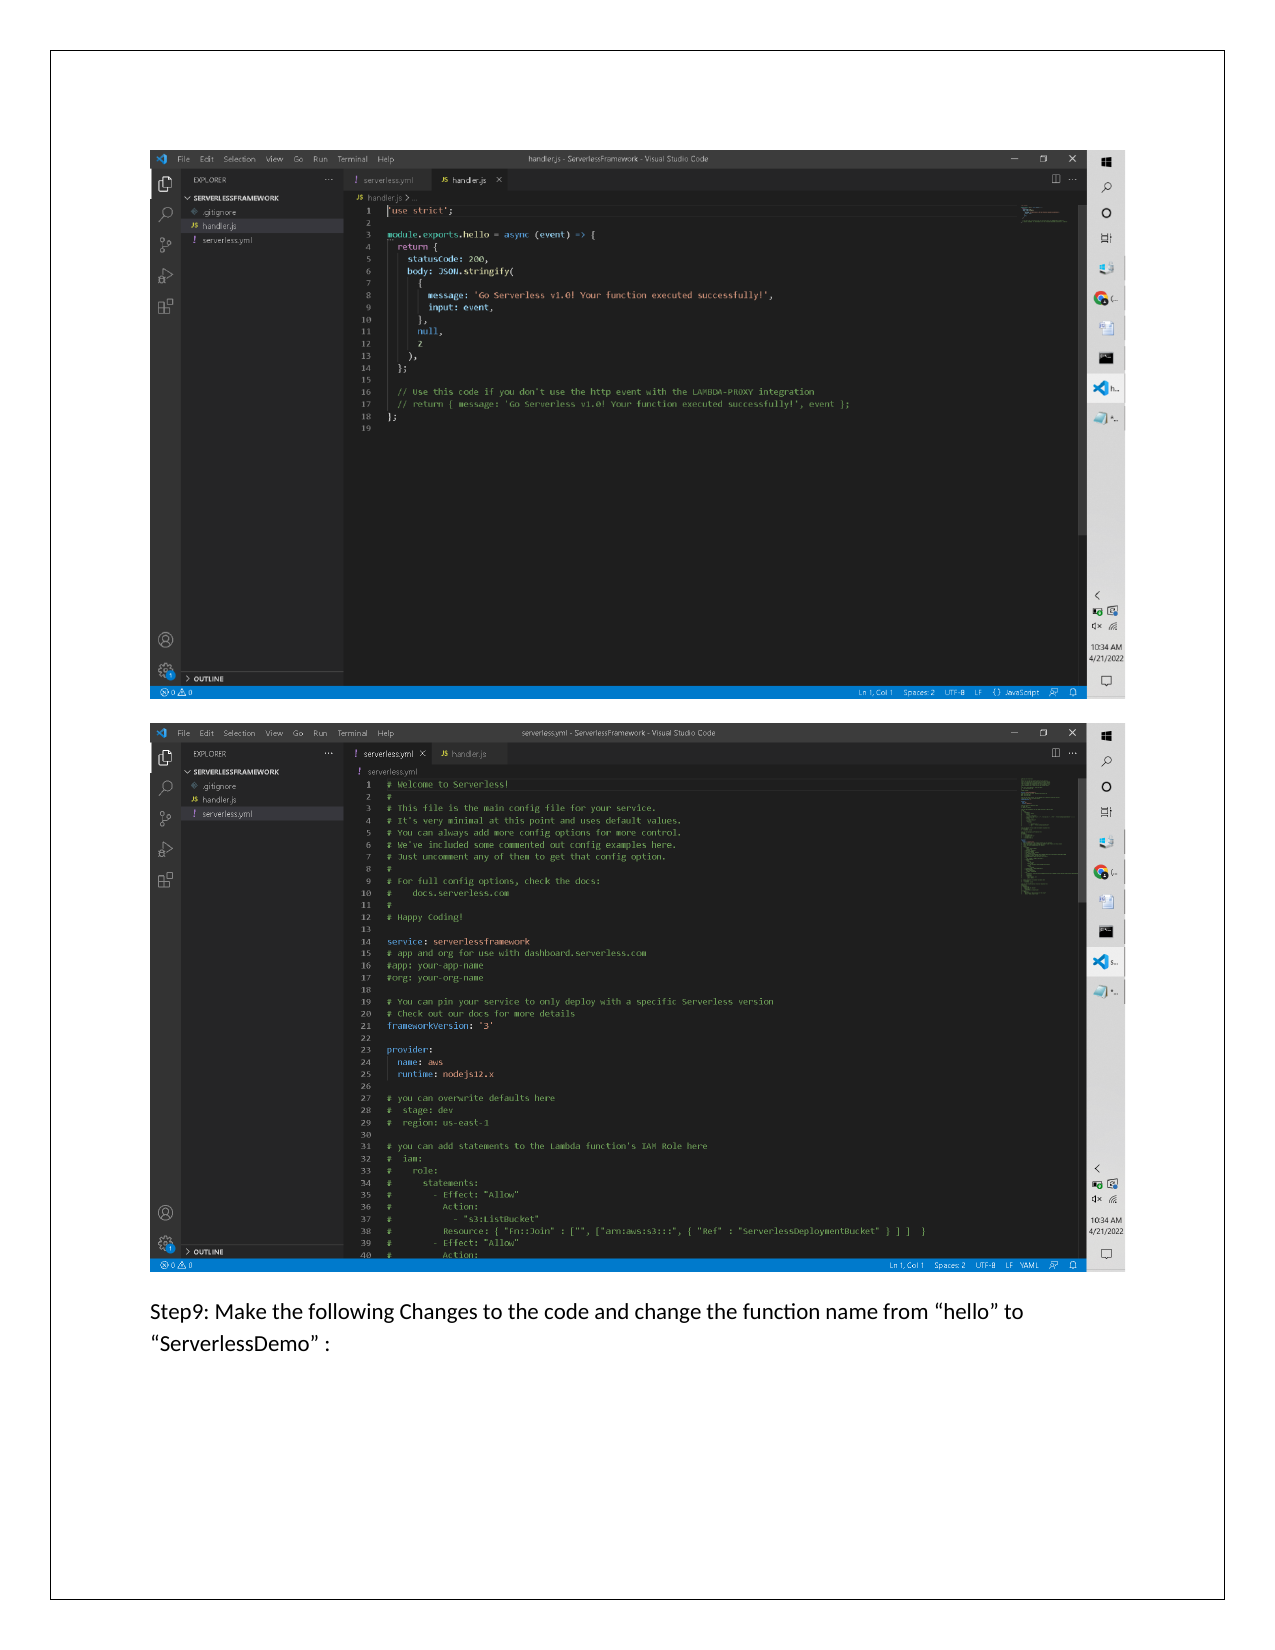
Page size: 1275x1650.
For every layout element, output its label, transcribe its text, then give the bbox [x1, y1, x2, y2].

picture [150, 150, 1125, 699]
text Step9: Make the following Changes to the code and change the function name from “hello” to “ServerlessDemo” : [150, 1297, 1125, 1357]
picture [150, 723, 1125, 1272]
